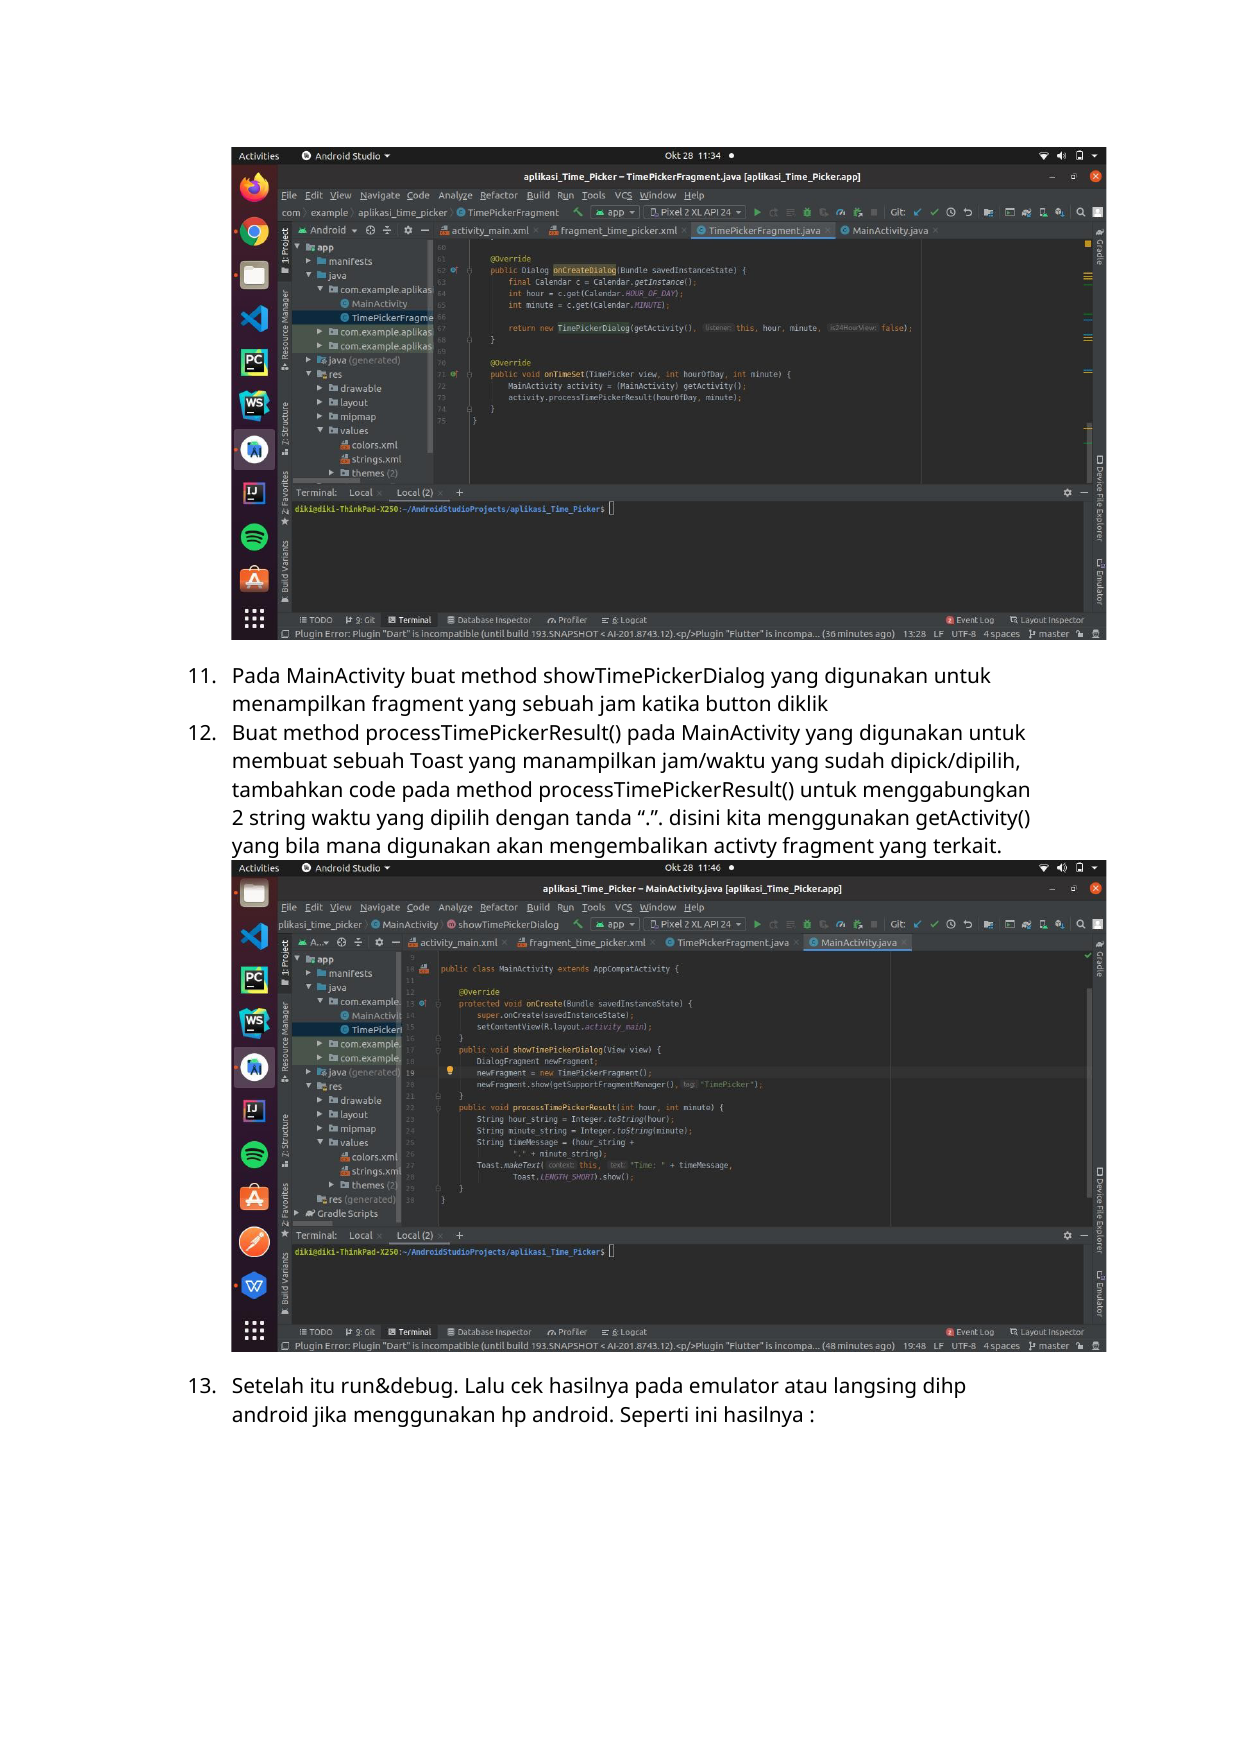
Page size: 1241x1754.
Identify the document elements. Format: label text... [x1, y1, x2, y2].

picture [231, 860, 1107, 1352]
list Buat method processTimePickerResult() pada MainActivity yang digunakan untuk membuat sebuah Toast yang manampilkan jam/waktu yang sudah dipick/dipilih, tambahkan code pada method processTimePickerResult() untuk menggabungkan 2 string waktu yang dipilih dengan tanda “.”. disini kita menggunakan getActivity() yang bila mana digunakan akan mengembalikan activty fragment yang terkait. [187, 718, 1047, 860]
list Pada MainActivity buat method showTimePickerDialog yang digunakan untuk menampilkan fragment yang sebuah jam katika button diklik [187, 661, 1041, 718]
picture [231, 147, 1107, 640]
list Setelah itu run&debug. Lalu cek hasilnya pada emulator atau langsing dihp android jika menggunakan hp android. Seperti ini hasilnya : [187, 1372, 1020, 1428]
